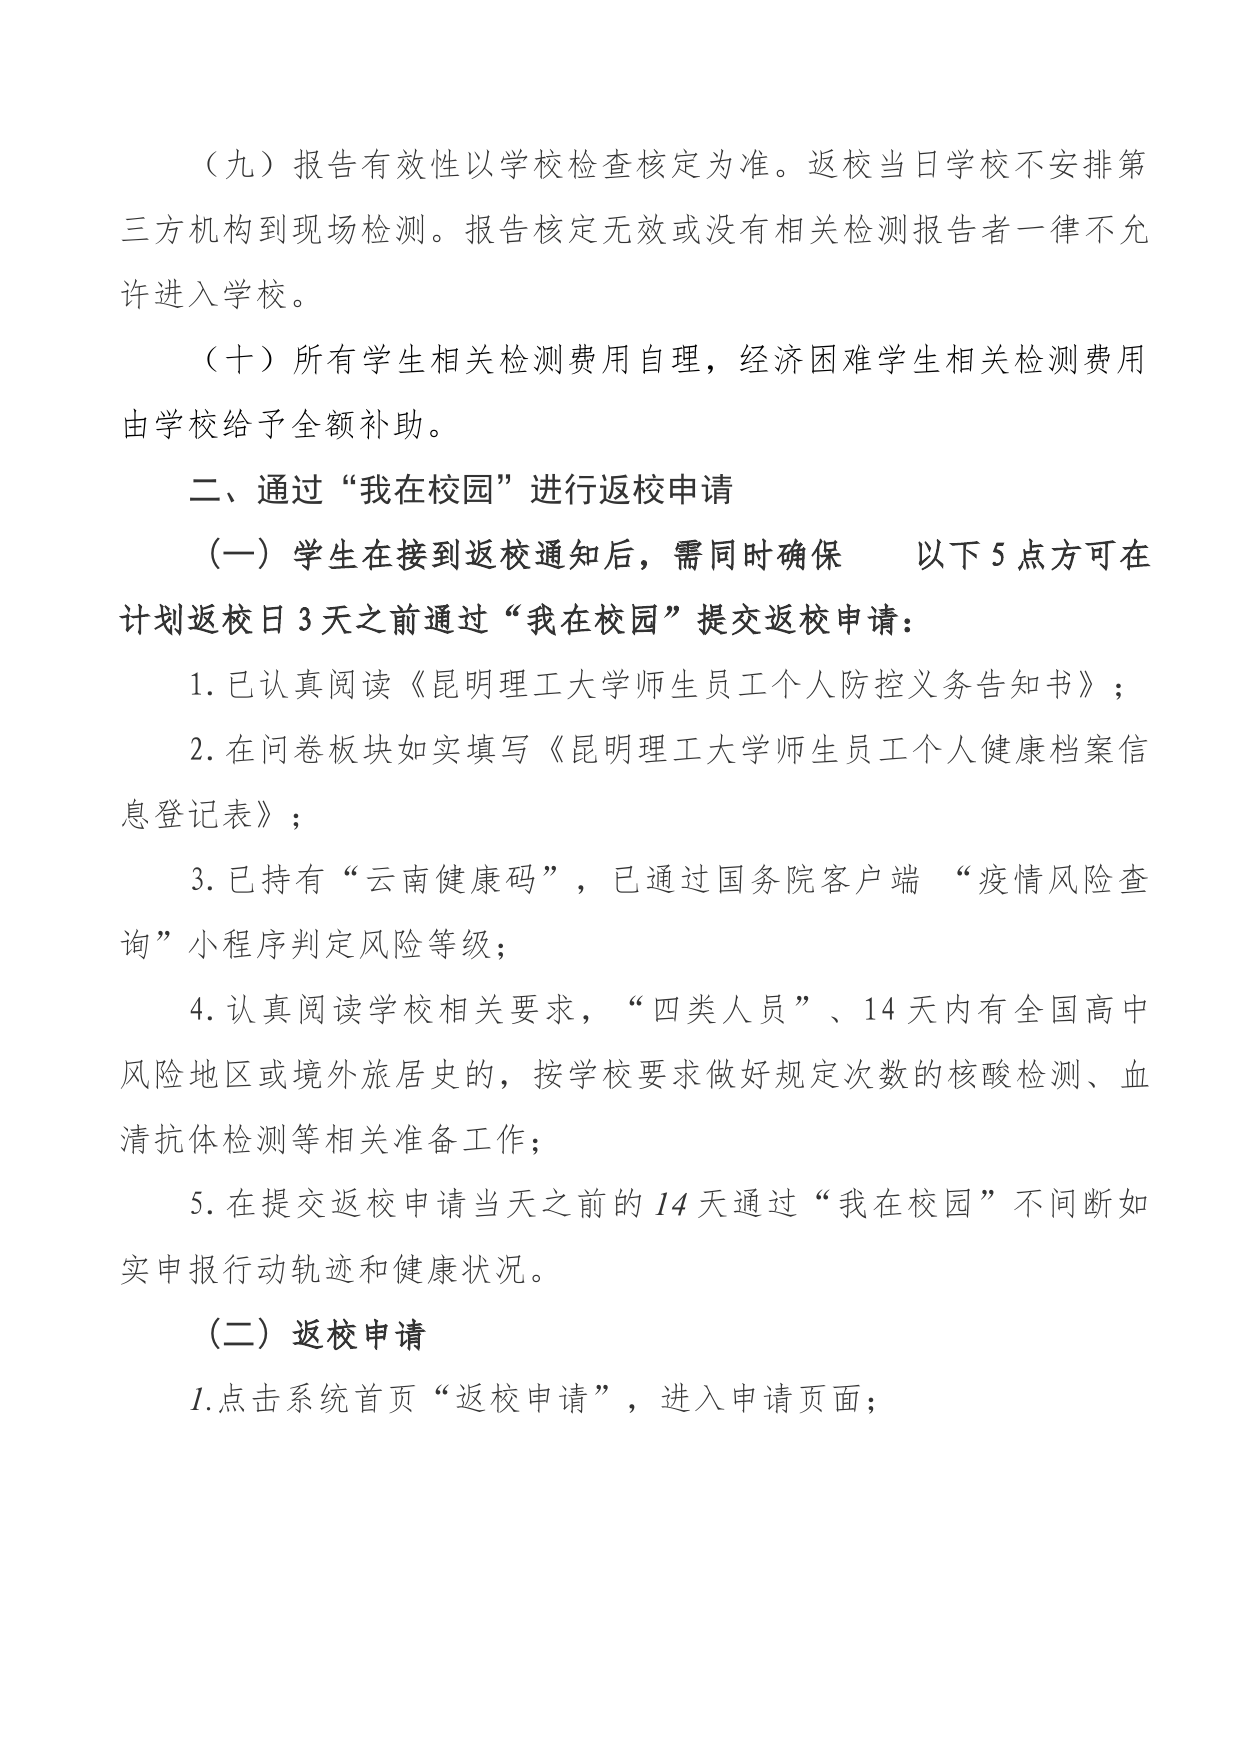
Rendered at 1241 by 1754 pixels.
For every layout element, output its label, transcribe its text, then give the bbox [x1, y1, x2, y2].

list 学生在接到返校通知后，需同时确保满足以下5点方可在计划返校日3天之前通过“我在校园”提交返校申请： [118, 519, 1152, 649]
text 1.点击系统首页“返校申请”，进入申请页面； [118, 1364, 1152, 1429]
text （九）报告有效性以学校检查核定为准。返校当日学校不安排第三方机构到现场检测。报告核定无效或没有相关检测报告者一律不允许进入学校。 [118, 246, 1152, 324]
list 返校申请 [118, 1299, 1152, 1364]
text 2.在问卷板块如实填写《昆明理工大学师生员工个人健康档案信息登记表》； [118, 714, 1152, 844]
text （十）所有学生相关检测费用自理，经济困难学生相关检测费用由学校给予全额补助。 [118, 324, 1152, 454]
text 二、通过“我在校园”进行返校申请 [118, 454, 1152, 519]
text 3.已持有“云南健康码”，已通过国务院客户端 “疫情风险查询”小程序判定风险等级； [118, 844, 1152, 974]
text 4.认真阅读学校相关要求，“四类人员”、14天内有全国高中风险地区或境外旅居史的，按学校要求做好规定次数的核酸检测、血清抗体检测等相关准备工作； [118, 1091, 1152, 1169]
text 5.在提交返校申请当天之前的14天通过“我在校园”不间断如实申报行动轨迹和健康状况。 [118, 1169, 1152, 1299]
text 4.认真阅读学校相关要求，“四类人员”、14天内有全国高中风险地区或境外旅居史的，按学校要求做好规定次数的核酸检测、血清抗体检测等相关准备工作； [118, 974, 1152, 1053]
text 1.已认真阅读《昆明理工大学师生员工个人防控义务告知书》； [118, 649, 1152, 714]
text （九）报告有效性以学校检查核定为准。返校当日学校不安排第三方机构到现场检测。报告核定无效或没有相关检测报告者一律不允许进入学校。 [118, 129, 1152, 208]
